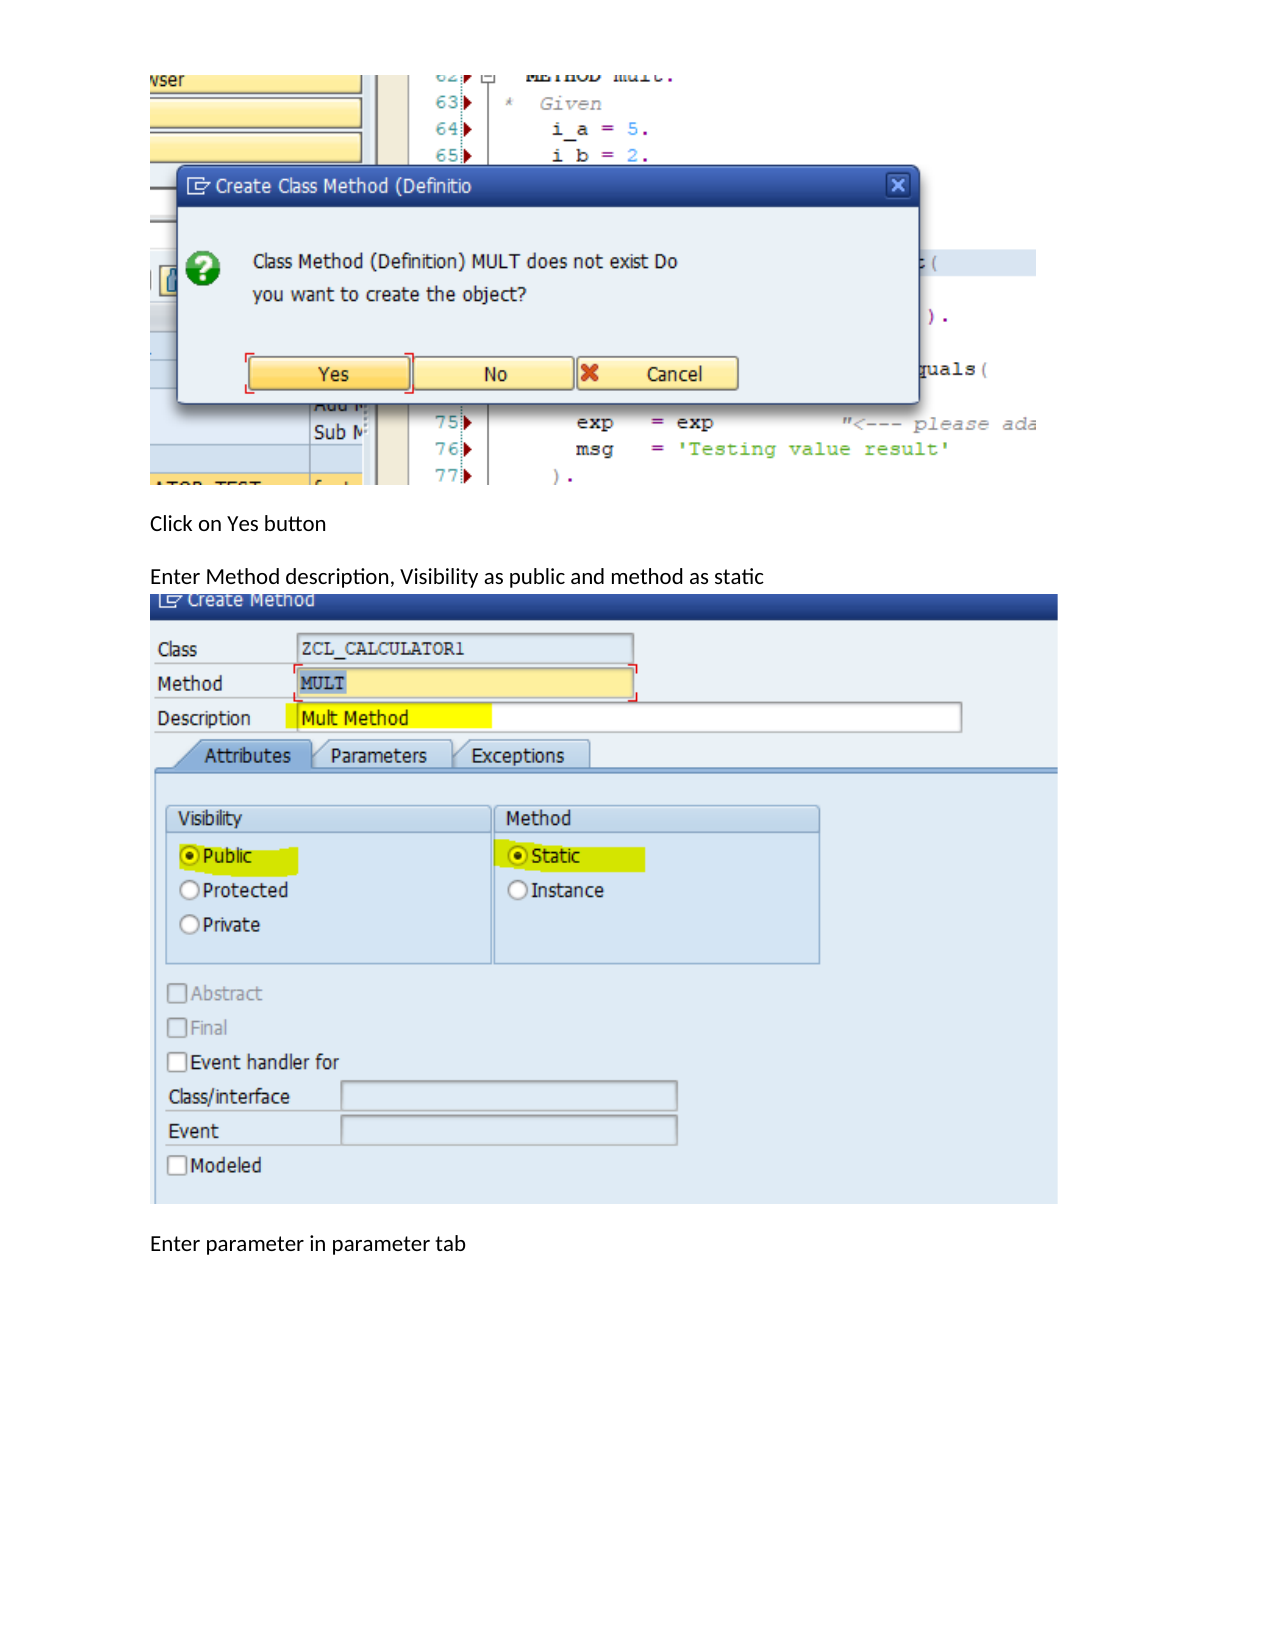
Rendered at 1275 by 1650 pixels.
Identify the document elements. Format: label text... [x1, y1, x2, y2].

picture [150, 594, 1058, 1204]
picture [150, 75, 1036, 485]
text Enter parameter in parameter tab [150, 1229, 1125, 1257]
text Click on Yes button [150, 509, 1125, 537]
